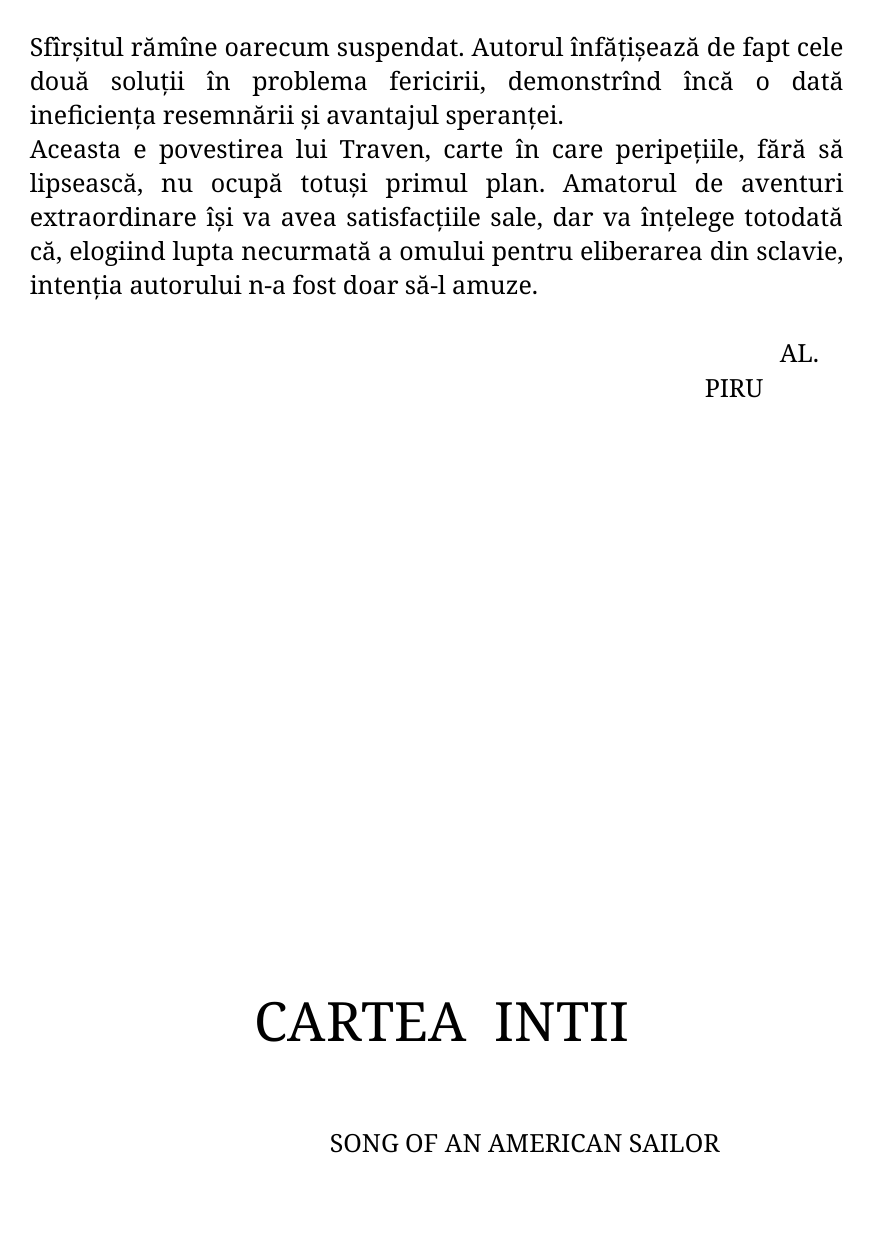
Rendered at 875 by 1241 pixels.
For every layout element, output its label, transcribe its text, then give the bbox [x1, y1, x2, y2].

text SONG OF AN AMERICAN SAILOR [254, 1125, 844, 1159]
text AL. PIRU [704, 336, 844, 404]
text CARTEA INTII [179, 983, 844, 1057]
text Aceasta e povestirea lui Traven, carte în care peripeţiile, fără să lipsească, nu ocupă totuşi primul plan. Amatorul de aventuri extraordinare îşi va avea satisfacţiile sale, dar va înţelege totodată că, elogiind lupta necurmată a omului pentru eliberarea din sclavie, intenţia autorului n-a fost doar să-l amuze. [29, 132, 844, 302]
text Sfîrşitul rămîne oarecum suspendat. Autorul înfăţişează de fapt cele două soluţii în problema fericirii, demonstrînd încă o dată ineficienţa resemnării şi avantajul speranţei. [29, 29, 844, 132]
